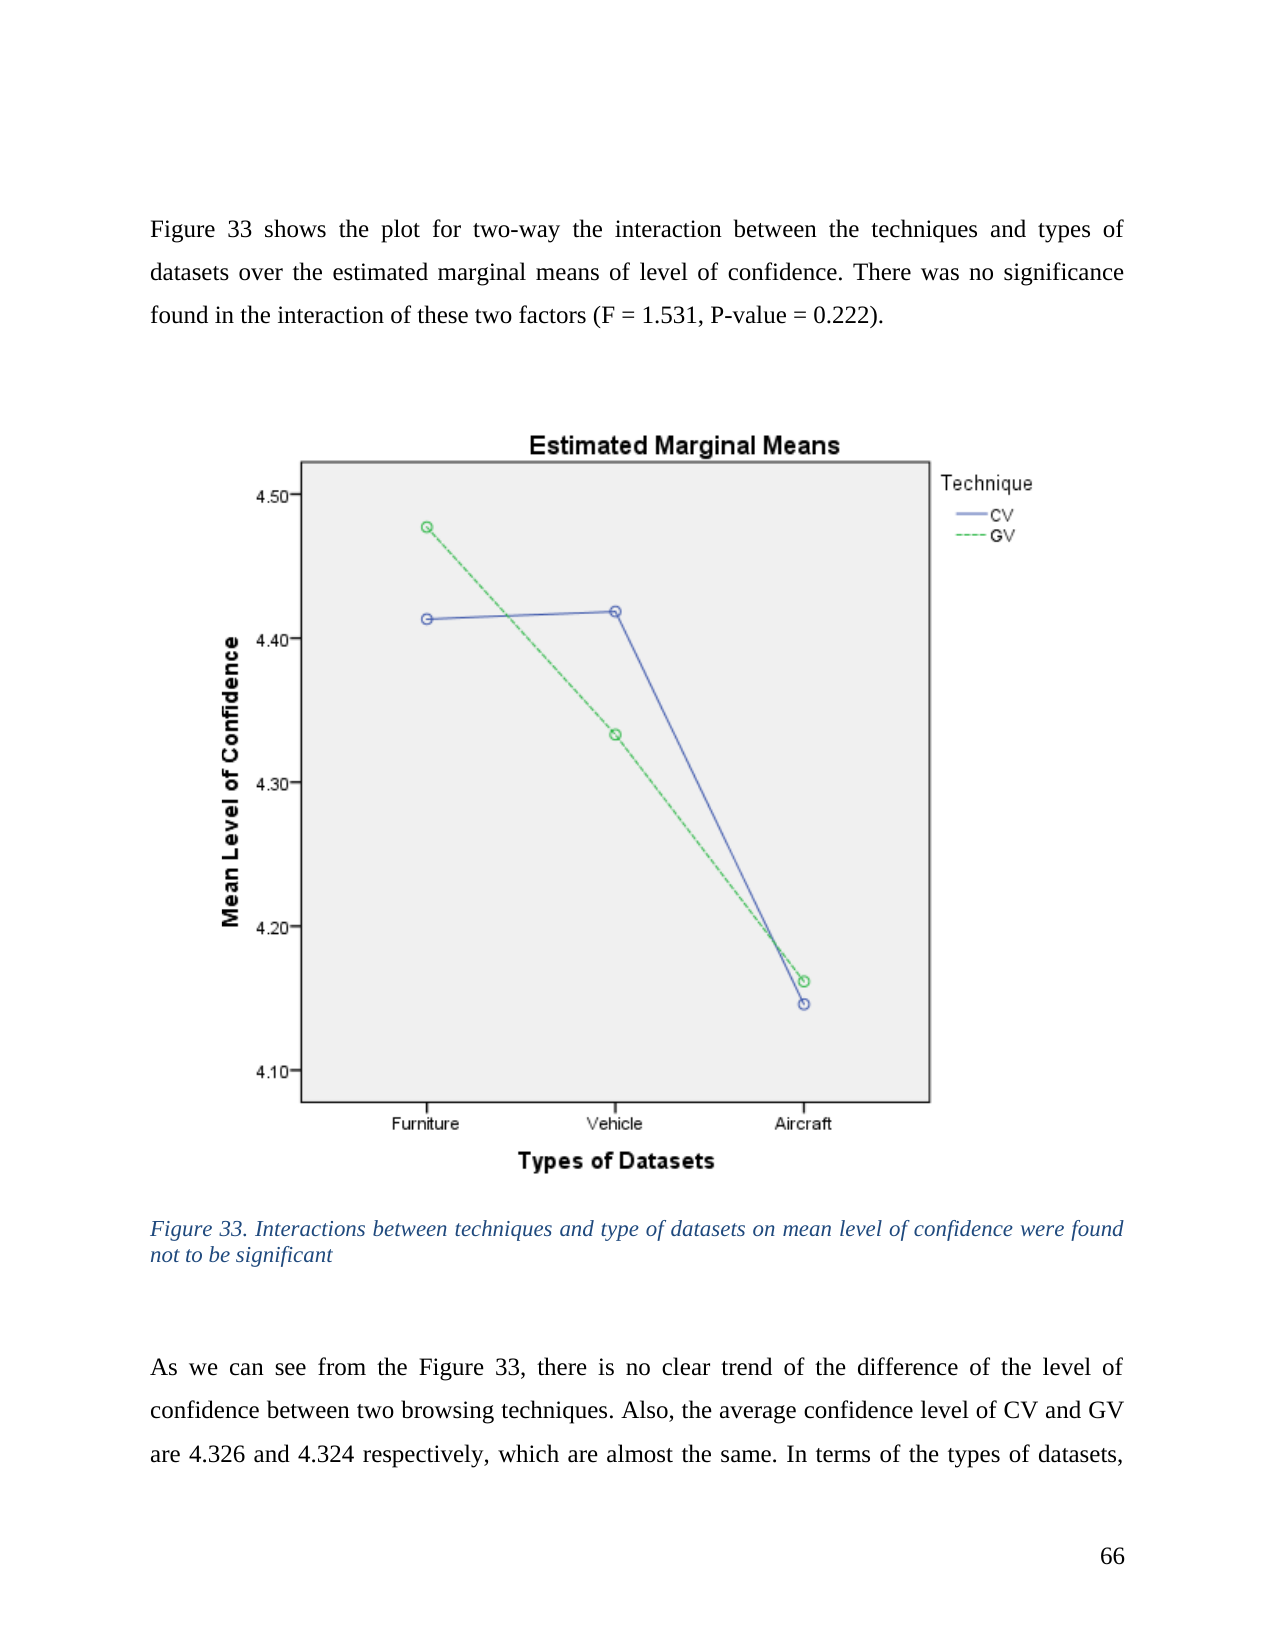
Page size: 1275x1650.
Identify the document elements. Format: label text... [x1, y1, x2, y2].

text Figure 33 shows the plot for two-way the interaction between the techniques and types of datasets over the estimated marginal means of level of confidence. There was no significance found in the interaction of these two factors (F = 1.531, P-value = 0.222). [150, 214, 1125, 329]
picture [221, 428, 1054, 1180]
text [150, 1352, 1125, 1467]
